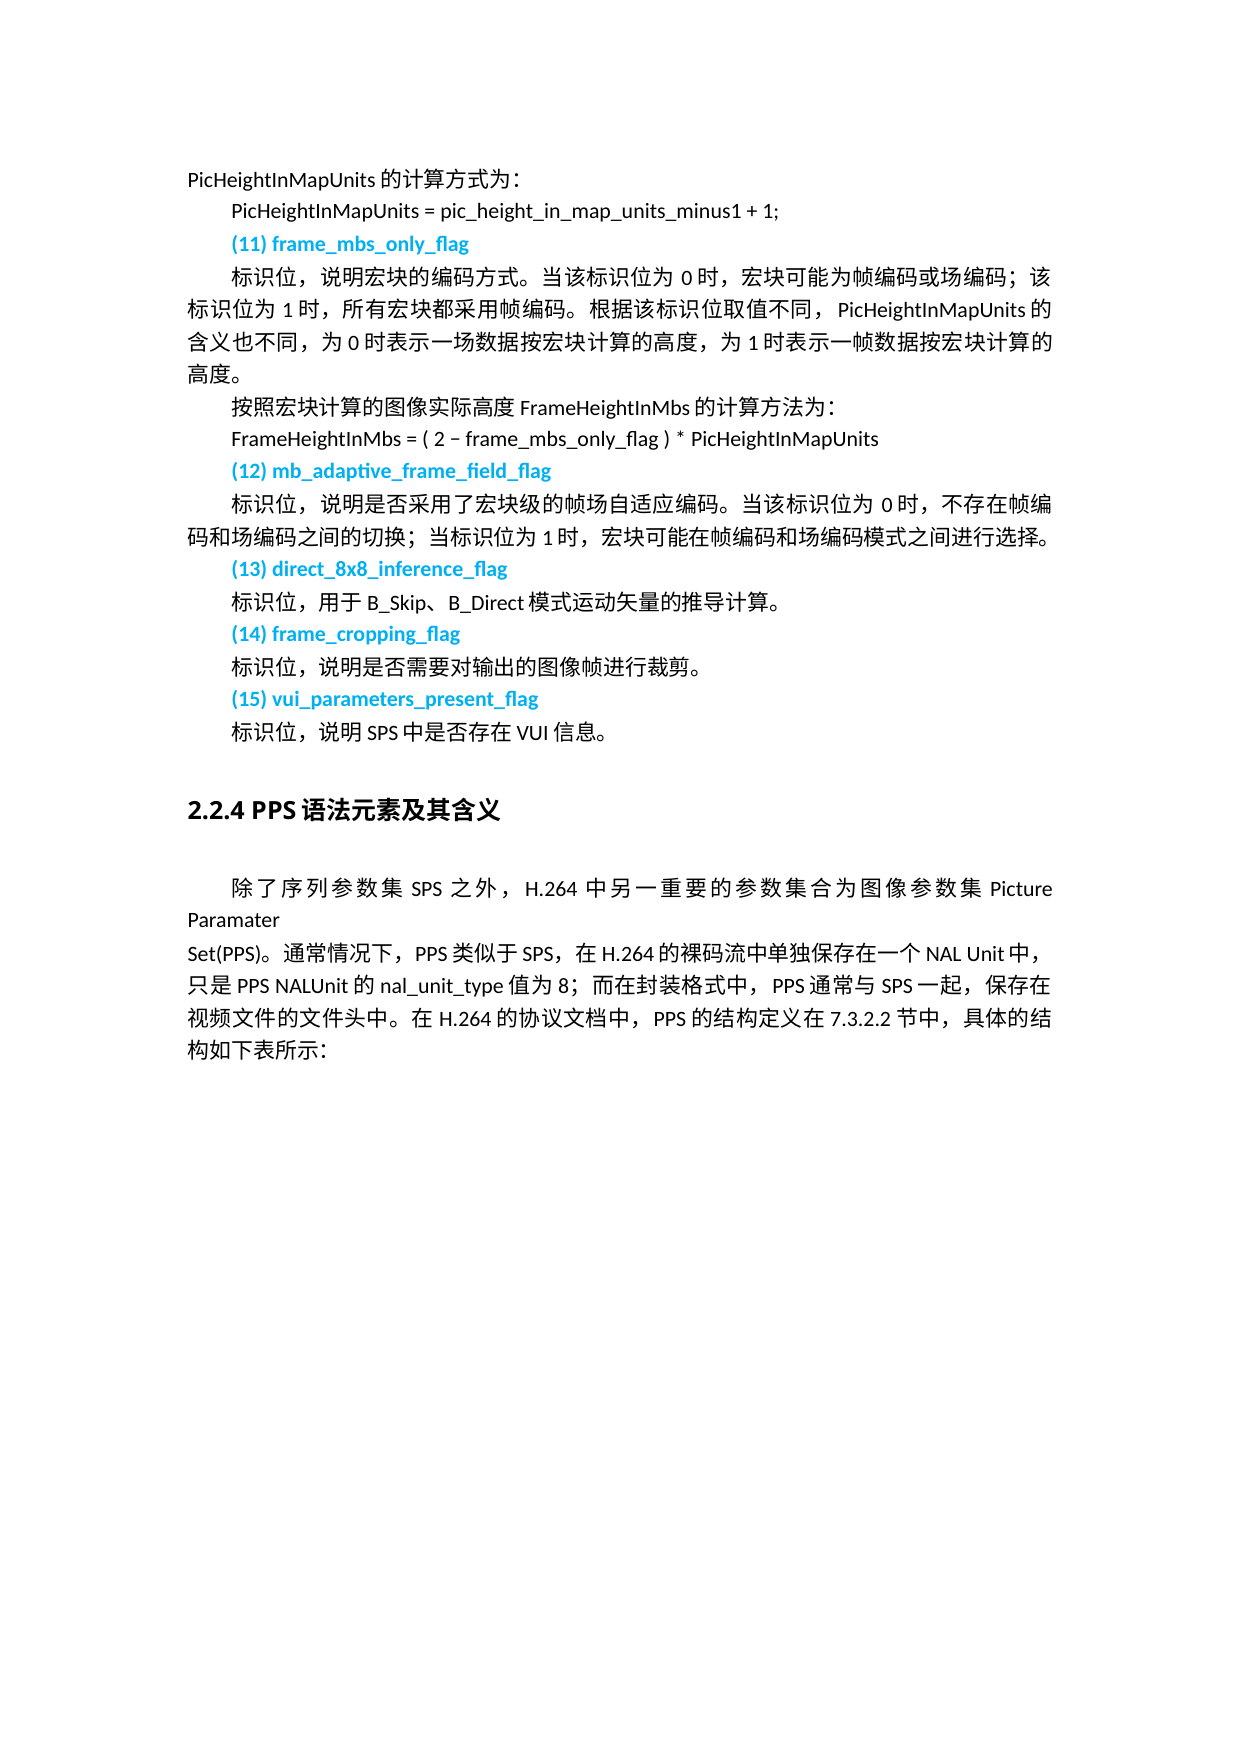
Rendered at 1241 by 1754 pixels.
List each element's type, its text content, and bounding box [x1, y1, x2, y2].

text Set(PPS)。通常情况下，PPS类似于SPS，在H.264的裸码流中单独保存在一个NAL Unit中，只是PPS NALUnit的nal_unit_type值为8；而在封装格式中，PPS通常与SPS一起，保存在视频文件的文件头中。在H.264的协议文档中，PPS的结构定义在7.3.2.2节中，具体的结构如下表所示： [187, 935, 1053, 1065]
text (12) mb_adaptive_frame_field_flag [187, 454, 1053, 487]
text (15) vui_parameters_present_flag [187, 682, 1053, 714]
text 除了序列参数集SPS之外，H.264中另一重要的参数集合为图像参数集Picture Paramater [187, 870, 1053, 935]
text (11) frame_mbs_only_flag [187, 227, 1053, 259]
text (13) direct_8x8_inference_flag [187, 552, 1053, 584]
text 按照宏块计算的图像实际高度FrameHeightInMbs的计算方法为： [187, 389, 1053, 422]
text PicHeightInMapUnits = pic_height_in_map_units_minus1 + 1; [187, 194, 1053, 227]
text 标识位，说明SPS中是否存在VUI信息。 [187, 714, 1053, 747]
text 标识位，说明是否需要对输出的图像帧进行裁剪。 [187, 649, 1053, 682]
text 标识位，用于B_Skip、B_Direct模式运动矢量的推导计算。 [187, 584, 1053, 617]
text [187, 162, 1053, 194]
subtitle 2.2.4 PPS语法元素及其含义 [187, 776, 1053, 841]
text 标识位，说明是否采用了宏块级的帧场自适应编码。当该标识位为0时，不存在帧编码和场编码之间的切换；当标识位为1时，宏块可能在帧编码和场编码模式之间进行选择。 [187, 487, 1053, 552]
text 标识位，说明宏块的编码方式。当该标识位为0时，宏块可能为帧编码或场编码；该标识位为1时，所有宏块都采用帧编码。根据该标识位取值不同，PicHeightInMapUnits的含义也不同，为0时表示一场数据按宏块计算的高度，为1时表示一帧数据按宏块计算的高度。 [187, 259, 1053, 389]
text FrameHeightInMbs = ( 2 − frame_mbs_only_flag ) * PicHeightInMapUnits [187, 422, 1053, 454]
text (14) frame_cropping_flag [187, 617, 1053, 649]
